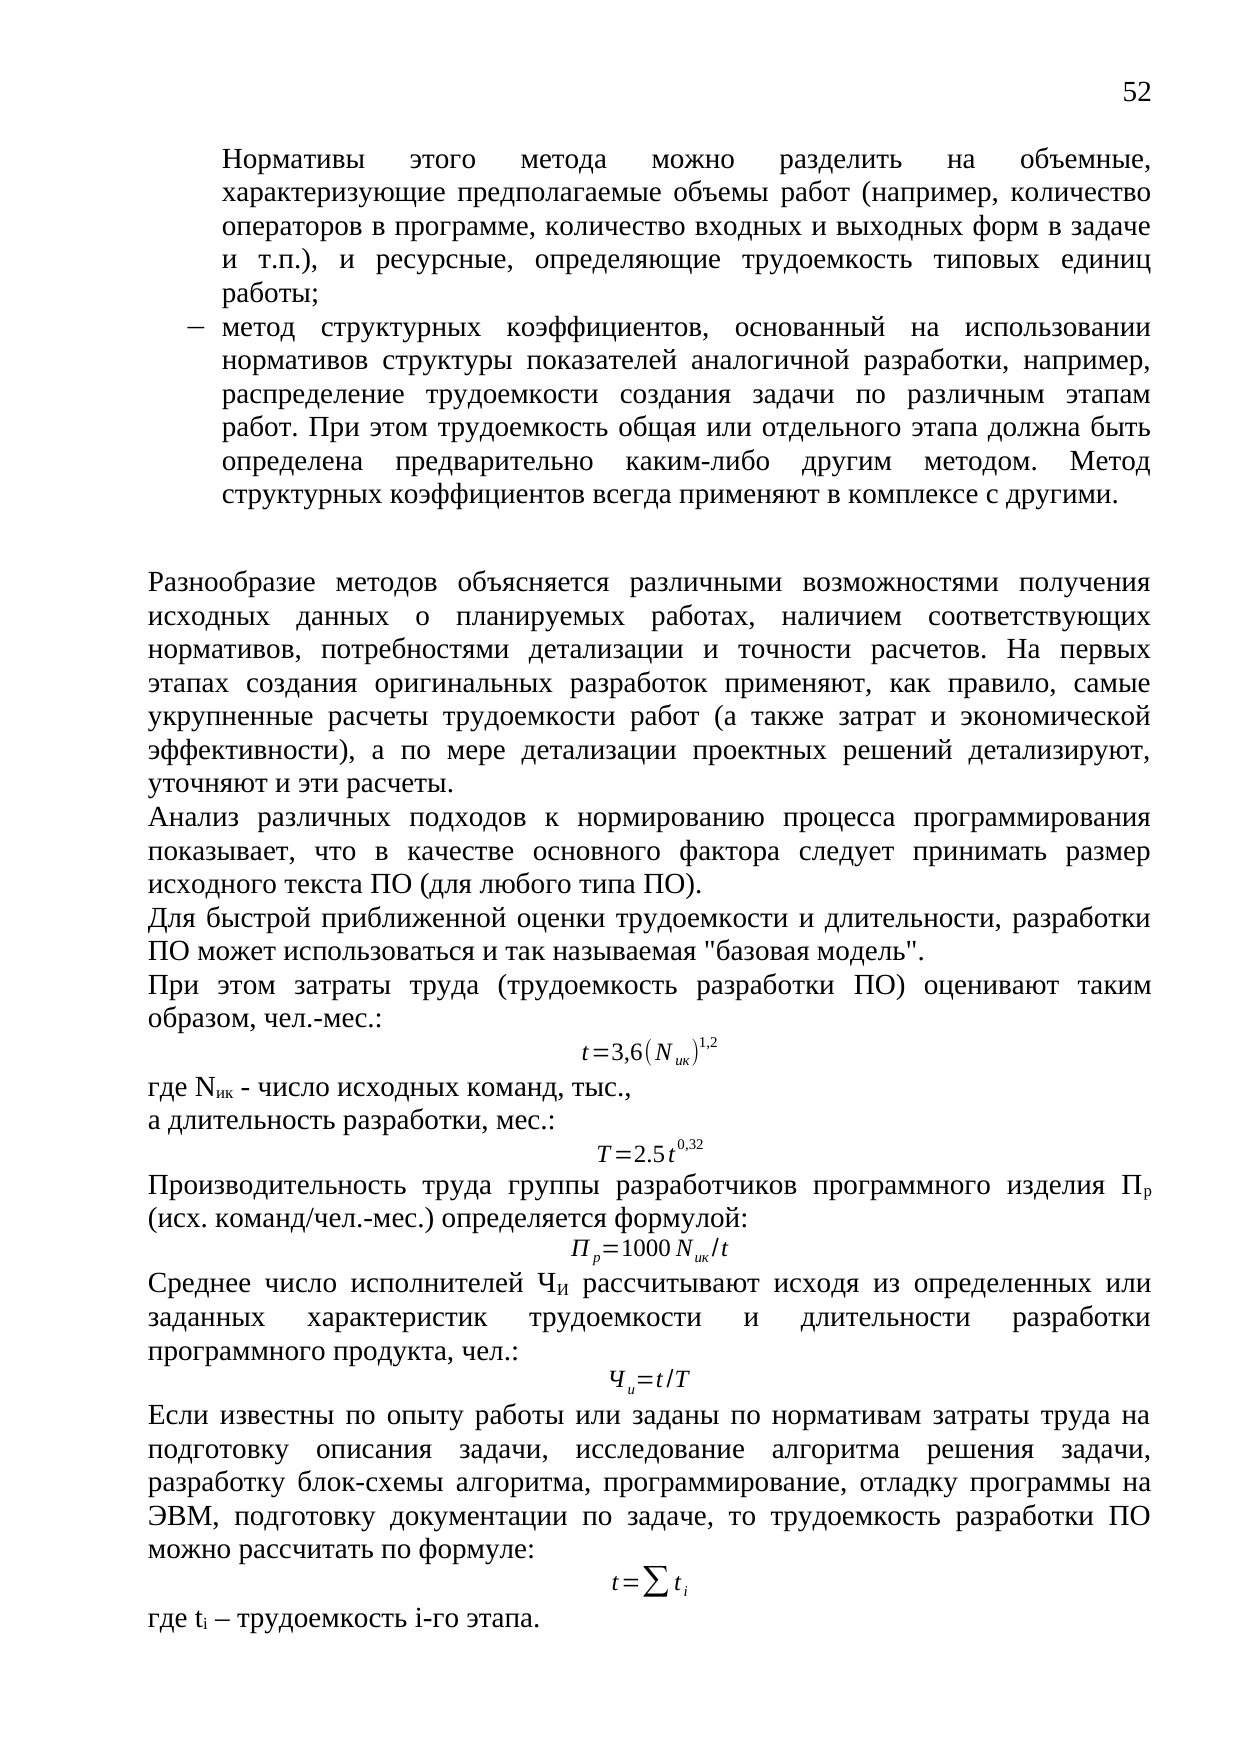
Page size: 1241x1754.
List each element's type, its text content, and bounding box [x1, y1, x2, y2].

text Производительность труда группы разработчиков программного изделия Пр (исх. команд/чел.-мес.) определяется формулой: [148, 1167, 1152, 1234]
text При этом затраты труда (трудоемкость разработки ПО) оценивают таким образом, чел.-мес.: [148, 967, 1152, 1034]
list метод структурных коэффициентов, основанный на использовании нормативов структуры показателей аналогичной разработки, например, распределение трудоемкости создания задачи по различным этапам работ. При этом трудоемкость общая или отдельного этапа должна быть определена предварительно каким-либо другим методом. Метод структурных коэффициентов всегда применяют в комплексе с другими. [184, 309, 1152, 510]
text Для быстрой приближенной оценки трудоемкости и длительности, разработки ПО может использоваться и так называемая "базовая модель". [148, 900, 1152, 967]
text Разнообразие методов объясняется различными возможностями получения исходных данных о планируемых работах, наличием соответствующих нормативов, потребностями детализации и точности расчетов. На первых этапах создания оригинальных разработок применяют, как правило, самые укрупненные расчеты трудоемкости работ (а также затрат и экономической эффективности), а по мере детализации проектных решений детализируют, уточняют и эти расчеты. [148, 564, 1152, 799]
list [184, 141, 1152, 309]
text где ti – трудоемкость i-го этапа. [148, 1600, 1152, 1633]
text где Nик - число исходных команд, тыс., [148, 1069, 1152, 1102]
text Если известны по опыту работы или заданы по нормативам затраты труда на подготовку описания задачи, исследование алгоритма решения задачи, разработку блок-схемы алгоритма, программирование, отладку программы на ЭВМ, подготовку документации по задаче, то трудоемкость разработки ПО можно рассчитать по формуле: [148, 1397, 1152, 1565]
text Анализ различных подходов к нормированию процесса программирования показывает, что в качестве основного фактора следует принимать размер исходного текста ПО (для любого типа ПО). [148, 799, 1152, 900]
text Среднее число исполнителей ЧИ рассчитывают исходя из определенных или заданных характеристик трудоемкости и длительности разработки программного продукта, чел.: [148, 1266, 1152, 1366]
text а длительность разработки, мес.: [148, 1102, 1152, 1136]
